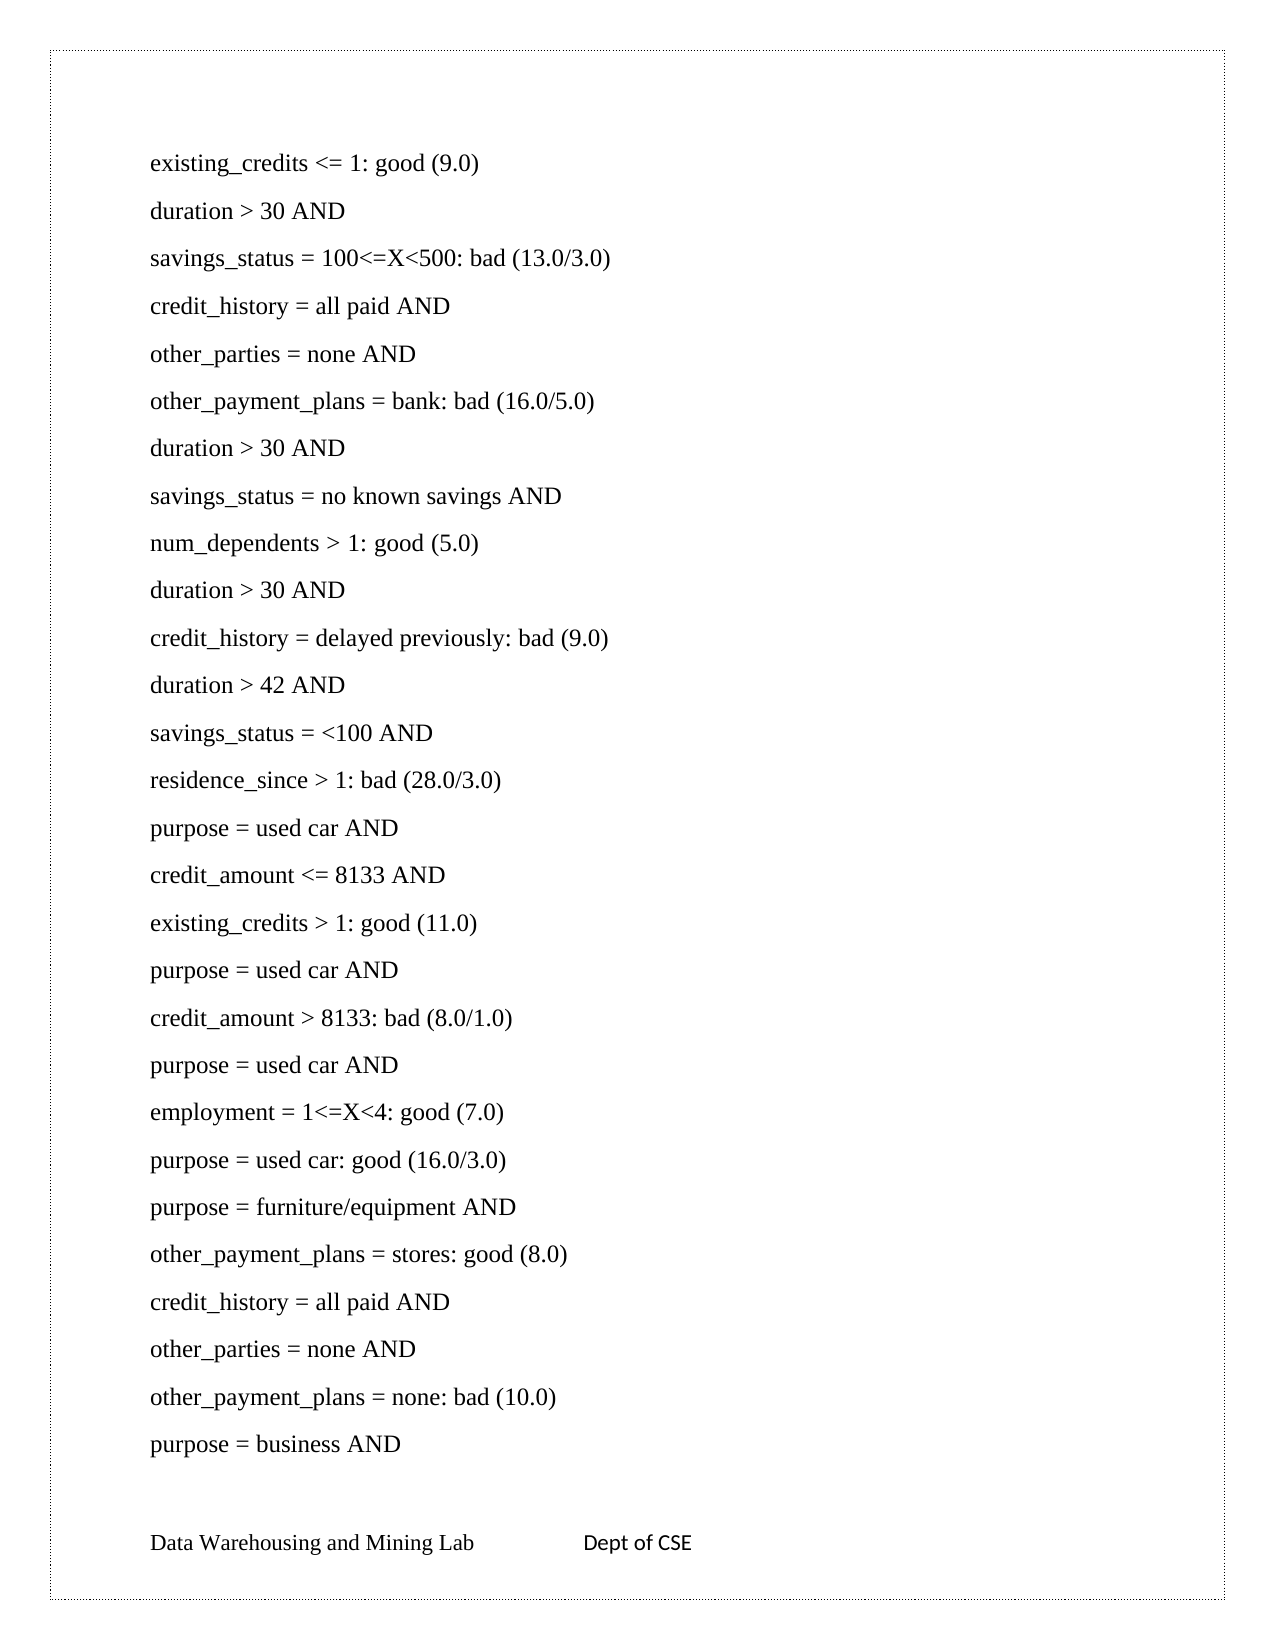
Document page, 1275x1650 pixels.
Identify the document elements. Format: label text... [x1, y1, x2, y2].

text other_parties = none AND other_payment_plans = bank: bad (16.0/5.0) duration > 30 AND [150, 339, 594, 462]
text savings_status = 100<=X<500: bad (13.0/3.0) credit_history = all paid AND [150, 243, 611, 319]
text credit_history = delayed previously: bad (9.0) duration > 42 AND [150, 623, 608, 699]
text savings_status = no known savings AND num_dependents > 1: good (5.0) duration > 30 AND [150, 481, 562, 604]
text existing_credits <= 1: good (9.0) duration > 30 AND [150, 148, 479, 225]
text other_payment_plans = stores: good (8.0) credit_history = all paid AND other_parties = none AND other_payment_plans = none: bad (10.0) purpose = business AND [150, 1239, 568, 1458]
text savings_status = <100 AND residence_since > 1: bad (28.0/3.0) purpose = used car AND credit_amount <= 8133 AND existing_credits > 1: good (11.0) purpose = used car AND credit_amount > 8133: bad (8.0/1.0) purpose = used car AND employment = 1<=X<4: good (7.0) purpose = used car: good (16.0/3.0) purpose = furniture/equipment AND [150, 718, 516, 1221]
